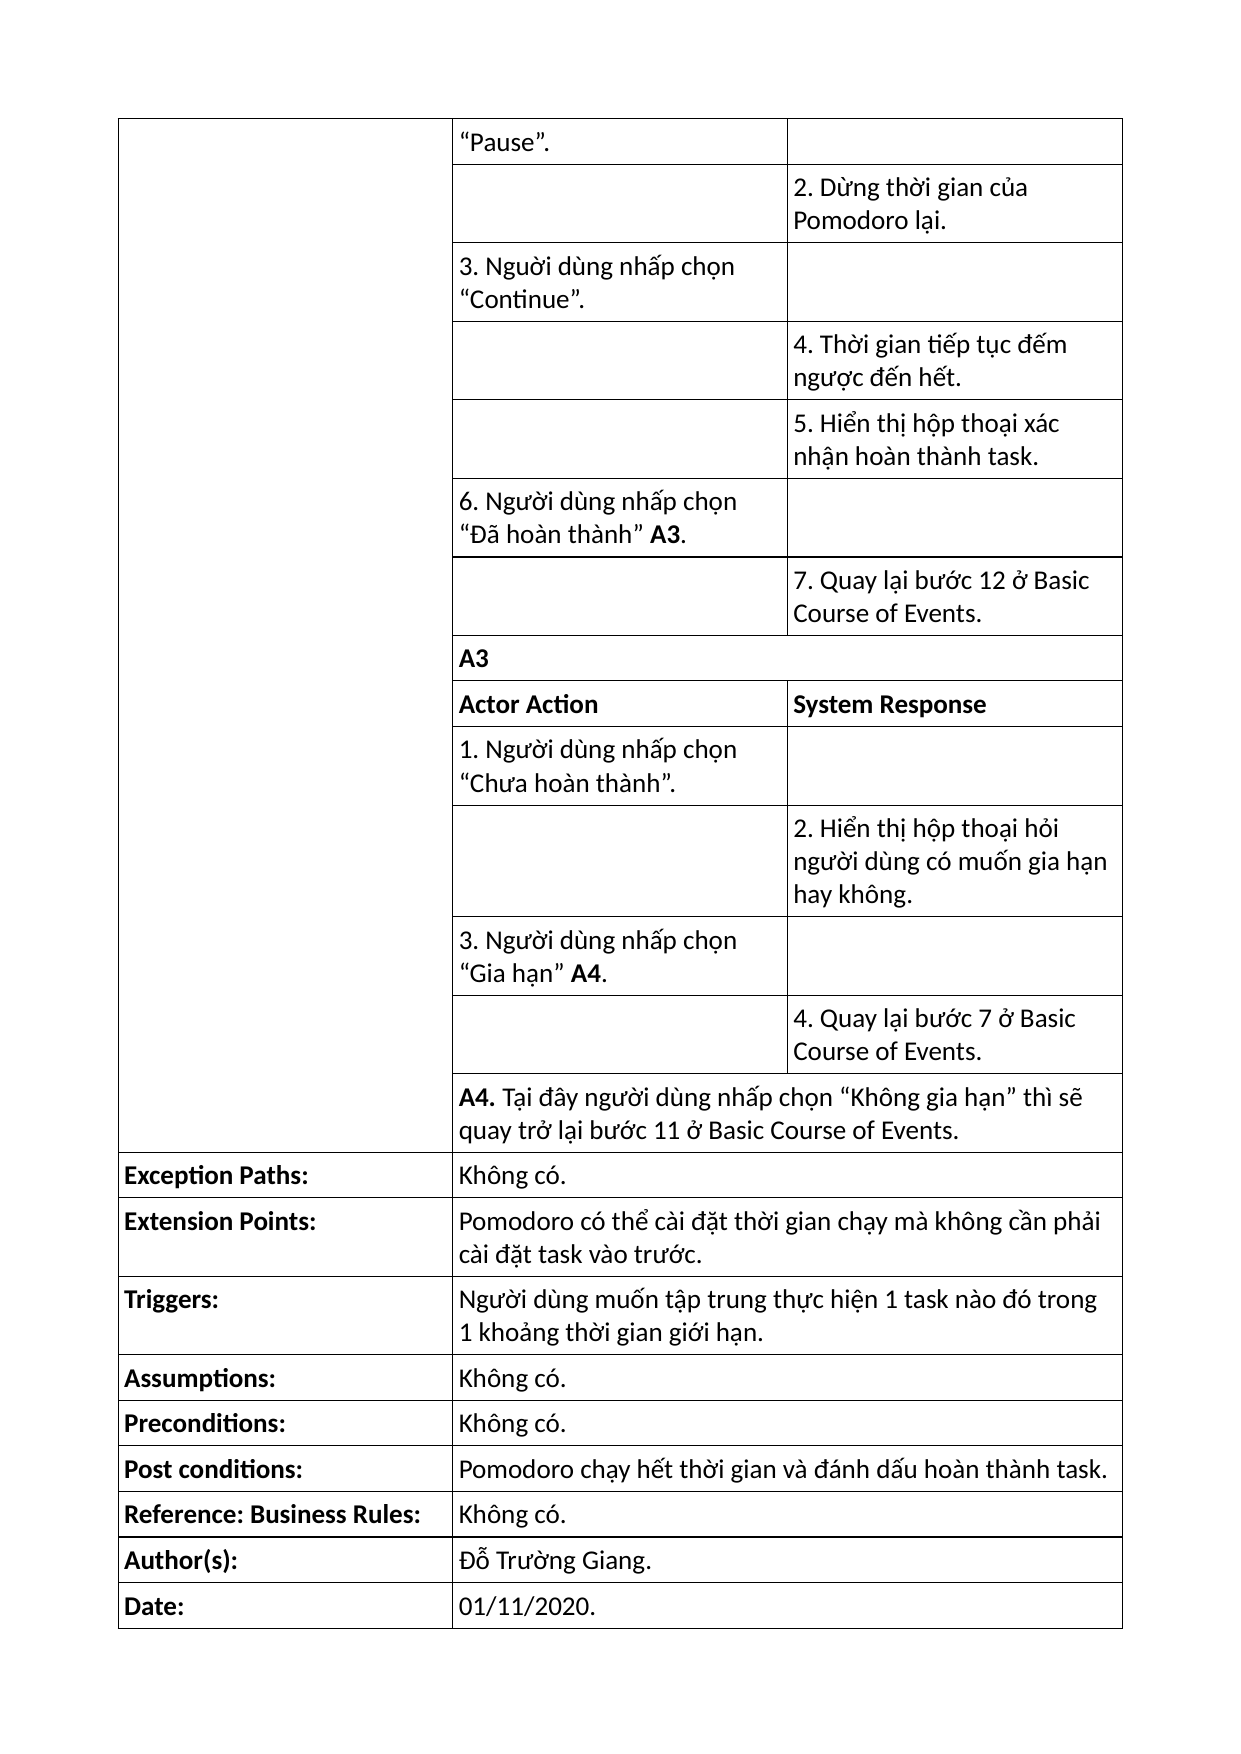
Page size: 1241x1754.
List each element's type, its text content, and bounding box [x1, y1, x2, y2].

table_cell 7. Quay lại bước 12 ở Basic Course of Events. [788, 558, 1122, 635]
table_cell [788, 243, 1122, 321]
table_cell [453, 322, 787, 399]
table_cell Actor Action [453, 681, 787, 726]
table_cell [453, 996, 787, 1073]
table_cell Preconditions: [119, 1401, 452, 1445]
table_cell Người dùng muốn tập trung thực hiện 1 task nào đó trong 1 khoảng thời gian giới hạn. [453, 1277, 1122, 1354]
table_cell Không có. [453, 1355, 1122, 1400]
table_cell Đỗ Trường Giang. [453, 1538, 1122, 1582]
table_cell [788, 727, 1122, 804]
table_cell [788, 119, 1122, 164]
table_cell 3. Nguời dùng nhấp chọn “Continue”. [453, 243, 787, 321]
table_cell 2. Dừng thời gian của Pomodoro lại. [788, 165, 1122, 242]
table_cell Assumptions: [119, 1355, 452, 1400]
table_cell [453, 119, 787, 164]
table_cell [453, 558, 787, 635]
table_cell Pomodoro chạy hết thời gian và đánh dấu hoàn thành task. [453, 1446, 1122, 1491]
table_cell [453, 165, 787, 242]
table_cell Author(s): [119, 1538, 452, 1582]
table_cell [453, 806, 787, 916]
table_cell Reference: Business Rules: [119, 1492, 452, 1536]
table_cell Exception Paths: [119, 1153, 452, 1197]
table_cell [788, 479, 1122, 556]
table_cell 1. Người dùng nhấp chọn “Chưa hoàn thành”. [453, 727, 787, 804]
table_cell Date: [119, 1583, 452, 1627]
table_cell 2. Hiển thị hộp thoại hỏi người dùng có muốn gia hạn hay không. [788, 806, 1122, 916]
table_cell Không có. [453, 1492, 1122, 1536]
table_cell [788, 917, 1122, 994]
table_cell Không có. [453, 1153, 1122, 1197]
table_cell 6. Người dùng nhấp chọn “Đã hoàn thành” A3. [453, 479, 787, 556]
table_cell A3 [453, 636, 1122, 680]
table_cell 4. Thời gian tiếp tục đếm ngược đến hết. [788, 322, 1122, 399]
table_cell Post conditions: [119, 1446, 452, 1491]
table_cell Extension Points: [119, 1198, 452, 1276]
table_cell A4. Tại đây người dùng nhấp chọn “Không gia hạn” thì sẽ quay trở lại bước 11 ở Basic Course of Events. [453, 1074, 1122, 1152]
table_cell 3. Người dùng nhấp chọn “Gia hạn” A4. [453, 917, 787, 994]
table_cell Triggers: [119, 1277, 452, 1354]
table_cell 4. Quay lại bước 7 ở Basic Course of Events. [788, 996, 1122, 1073]
table_cell [453, 400, 787, 478]
table_cell 5. Hiển thị hộp thoại xác nhận hoàn thành task. [788, 400, 1122, 478]
table_cell System Response [788, 681, 1122, 726]
table_cell Pomodoro có thể cài đặt thời gian chạy mà không cần phải cài đặt task vào trước. [453, 1198, 1122, 1276]
table_cell Không có. [453, 1401, 1122, 1445]
table_cell 01/11/2020. [453, 1583, 1122, 1627]
